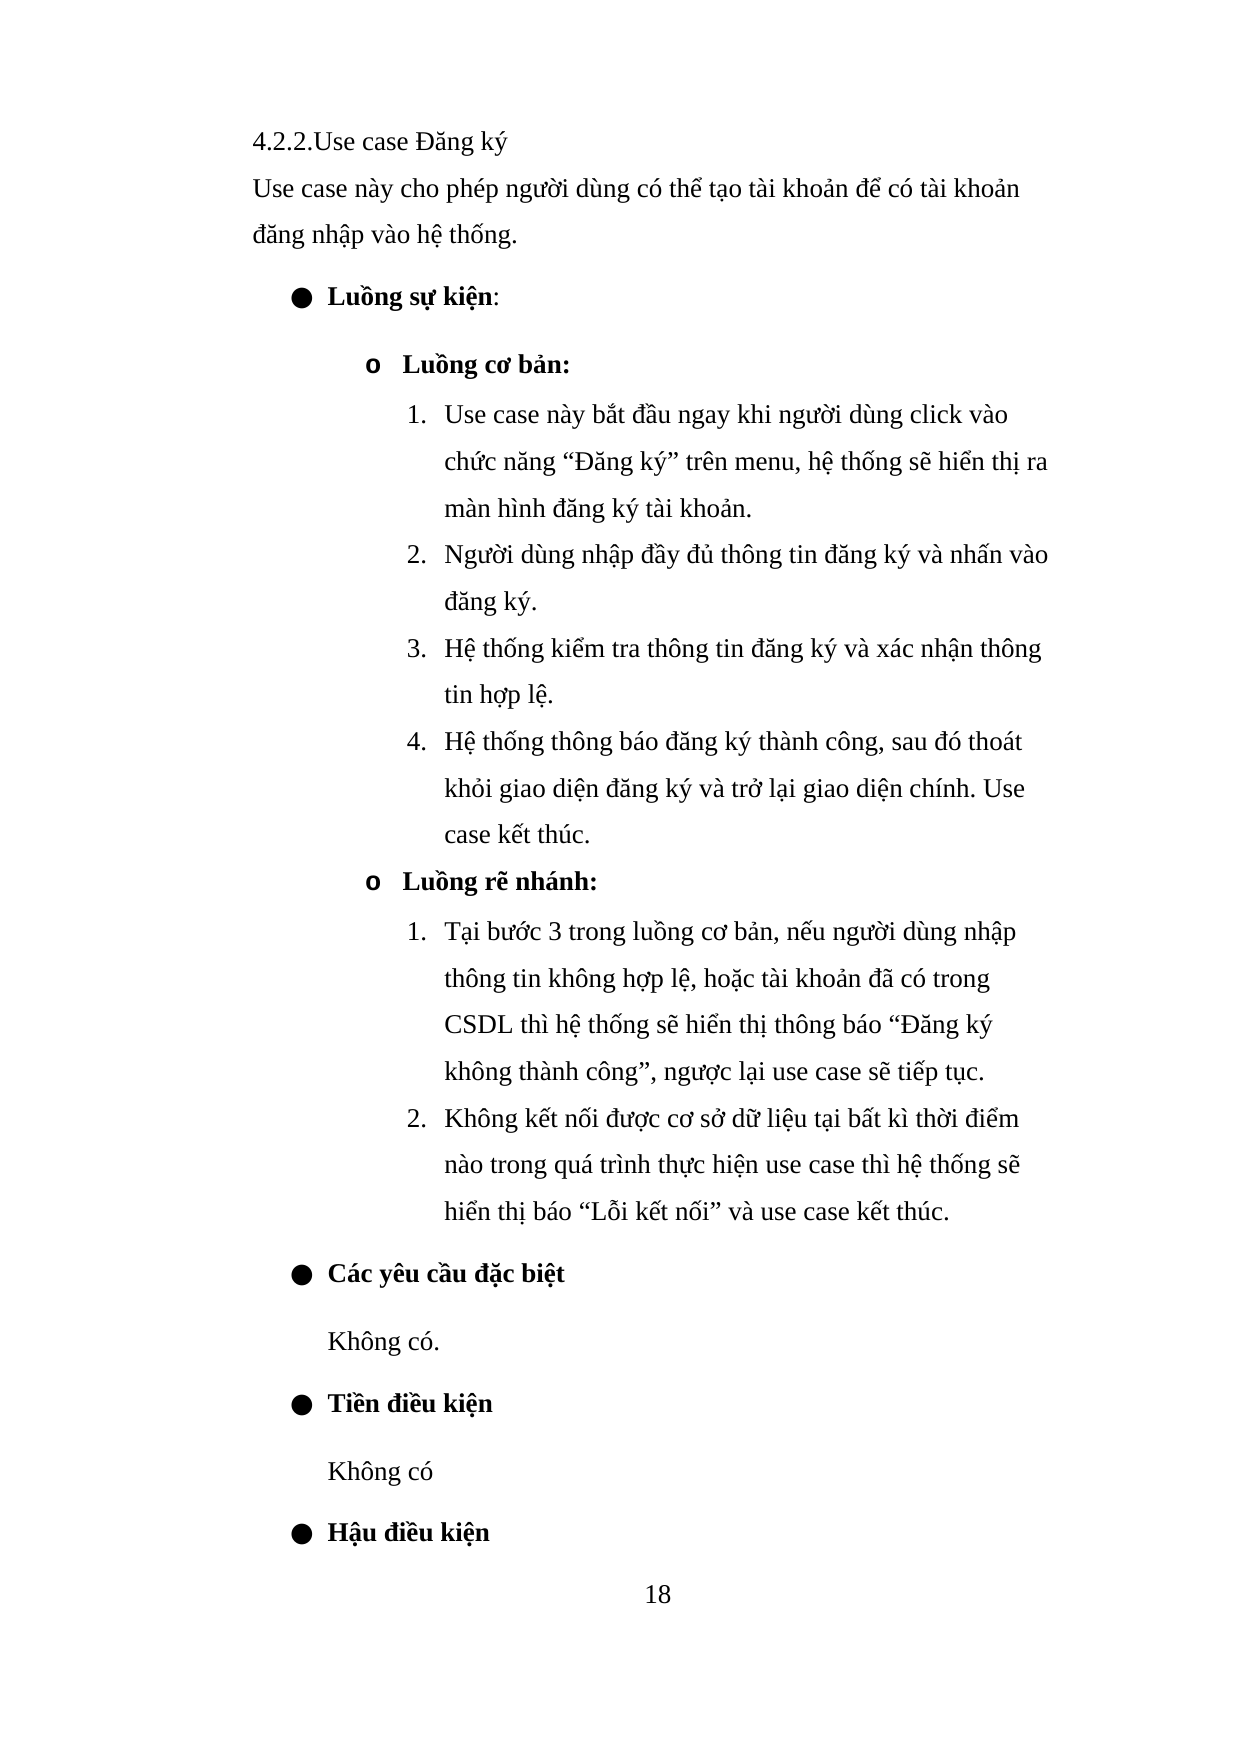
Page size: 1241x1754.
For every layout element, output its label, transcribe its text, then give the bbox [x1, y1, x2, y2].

list Hậu điều kiện [290, 1502, 1063, 1557]
list Luồng cơ bản: [365, 348, 1063, 382]
list Người dùng nhập đầy đủ thông tin đăng ký và nhấn vào đăng ký. [407, 538, 1063, 616]
list Tại bước 3 trong luồng cơ bản, nếu người dùng nhập thông tin không hợp lệ, hoặc tài khoản đã có trong CSDL thì hệ thống sẽ hiển thị thông báo “Đăng ký không thành công”, ngược lại use case sẽ tiếp tục. [407, 915, 1063, 1086]
list Không kết nối được cơ sở dữ liệu tại bất kì thời điểm nào trong quá trình thực hiện use case thì hệ thống sẽ hiển thị báo “Lỗi kết nối” và use case kết thúc. [407, 1102, 1063, 1226]
list Luồng rẽ nhánh: [365, 865, 1063, 899]
list Hệ thống thông báo đăng ký thành công, sau đó thoát khỏi giao diện đăng ký và trở lại giao diện chính. Use case kết thúc. [407, 725, 1063, 850]
list Tiền điều kiện [290, 1372, 1063, 1427]
text Use case này cho phép người dùng có thể tạo tài khoản để có tài khoản đăng nhập vào hệ thống. [252, 172, 1063, 250]
text Không có [327, 1455, 1063, 1486]
list Use case này bắt đầu ngay khi người dùng click vào chức năng “Đăng ký” trên menu, hệ thống sẽ hiển thị ra màn hình đăng ký tài khoản. [407, 398, 1063, 523]
subtitle 4.2.2.Use case Đăng ký [252, 125, 1063, 156]
text Không có. [327, 1325, 1063, 1356]
list Luồng sự kiện: [290, 265, 1063, 321]
list Các yêu cầu đặc biệt [290, 1242, 1063, 1297]
list Hệ thống kiểm tra thông tin đăng ký và xác nhận thông tin hợp lệ. [407, 632, 1063, 710]
